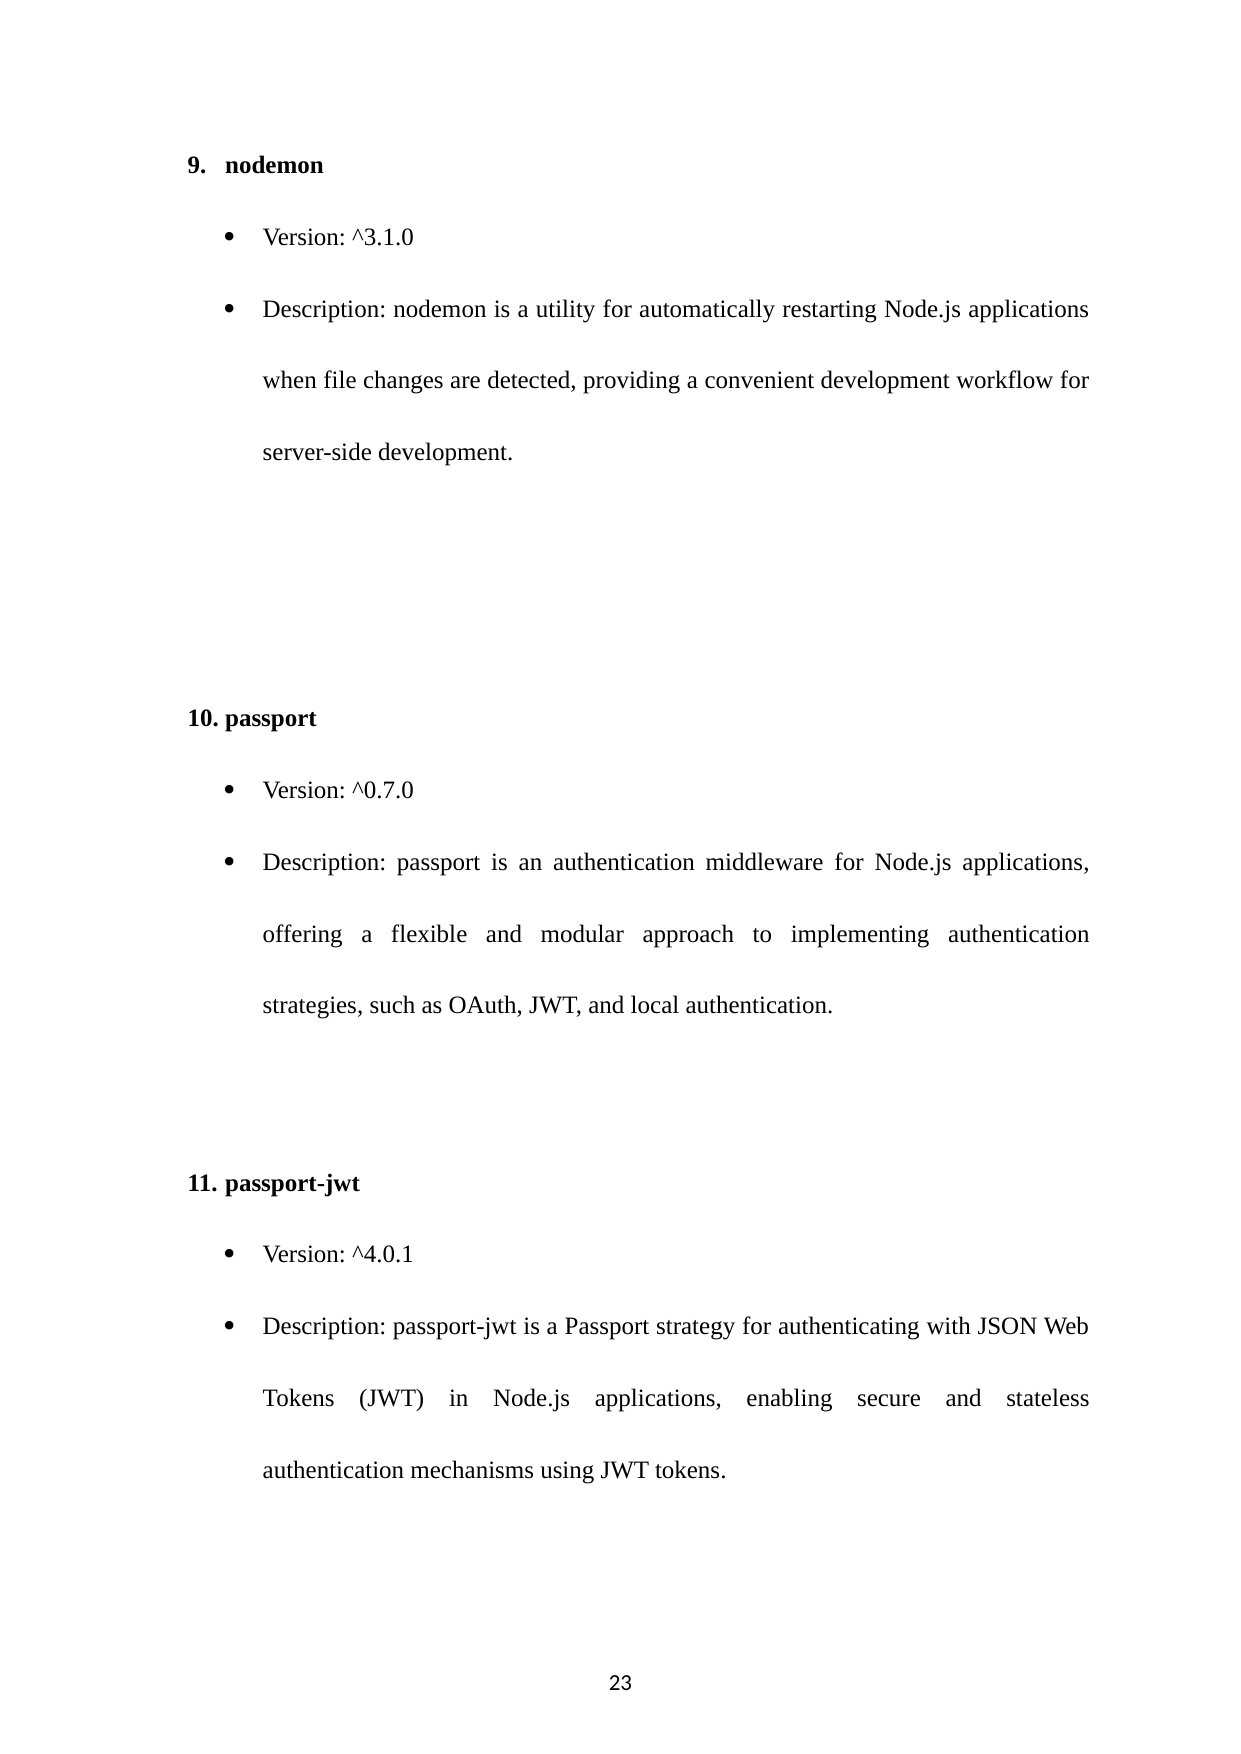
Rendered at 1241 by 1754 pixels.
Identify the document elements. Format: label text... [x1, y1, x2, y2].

list Version: ^3.1.0 [225, 222, 1090, 251]
list nodemon [187, 150, 1090, 179]
list Description: passport-jwt is a Passport strategy for authenticating with JSON Web Tokens (JWT) in Node.js applications, enabling secure and stateless authentication mechanisms using JWT tokens. [225, 1311, 1090, 1484]
list Description: passport is an authentication middleware for Node.js applications, offering a flexible and modular approach to implementing authentication strategies, such as OAuth, JWT, and local authentication. [225, 847, 1090, 1019]
list Description: nodemon is a utility for automatically restarting Node.js applications when file changes are detected, providing a convenient development workflow for server-side development. [225, 294, 1090, 466]
list passport [187, 703, 1090, 732]
list Version: ^0.7.0 [225, 775, 1090, 804]
list Version: ^4.0.1 [225, 1239, 1090, 1268]
list passport-jwt [187, 1168, 1090, 1196]
